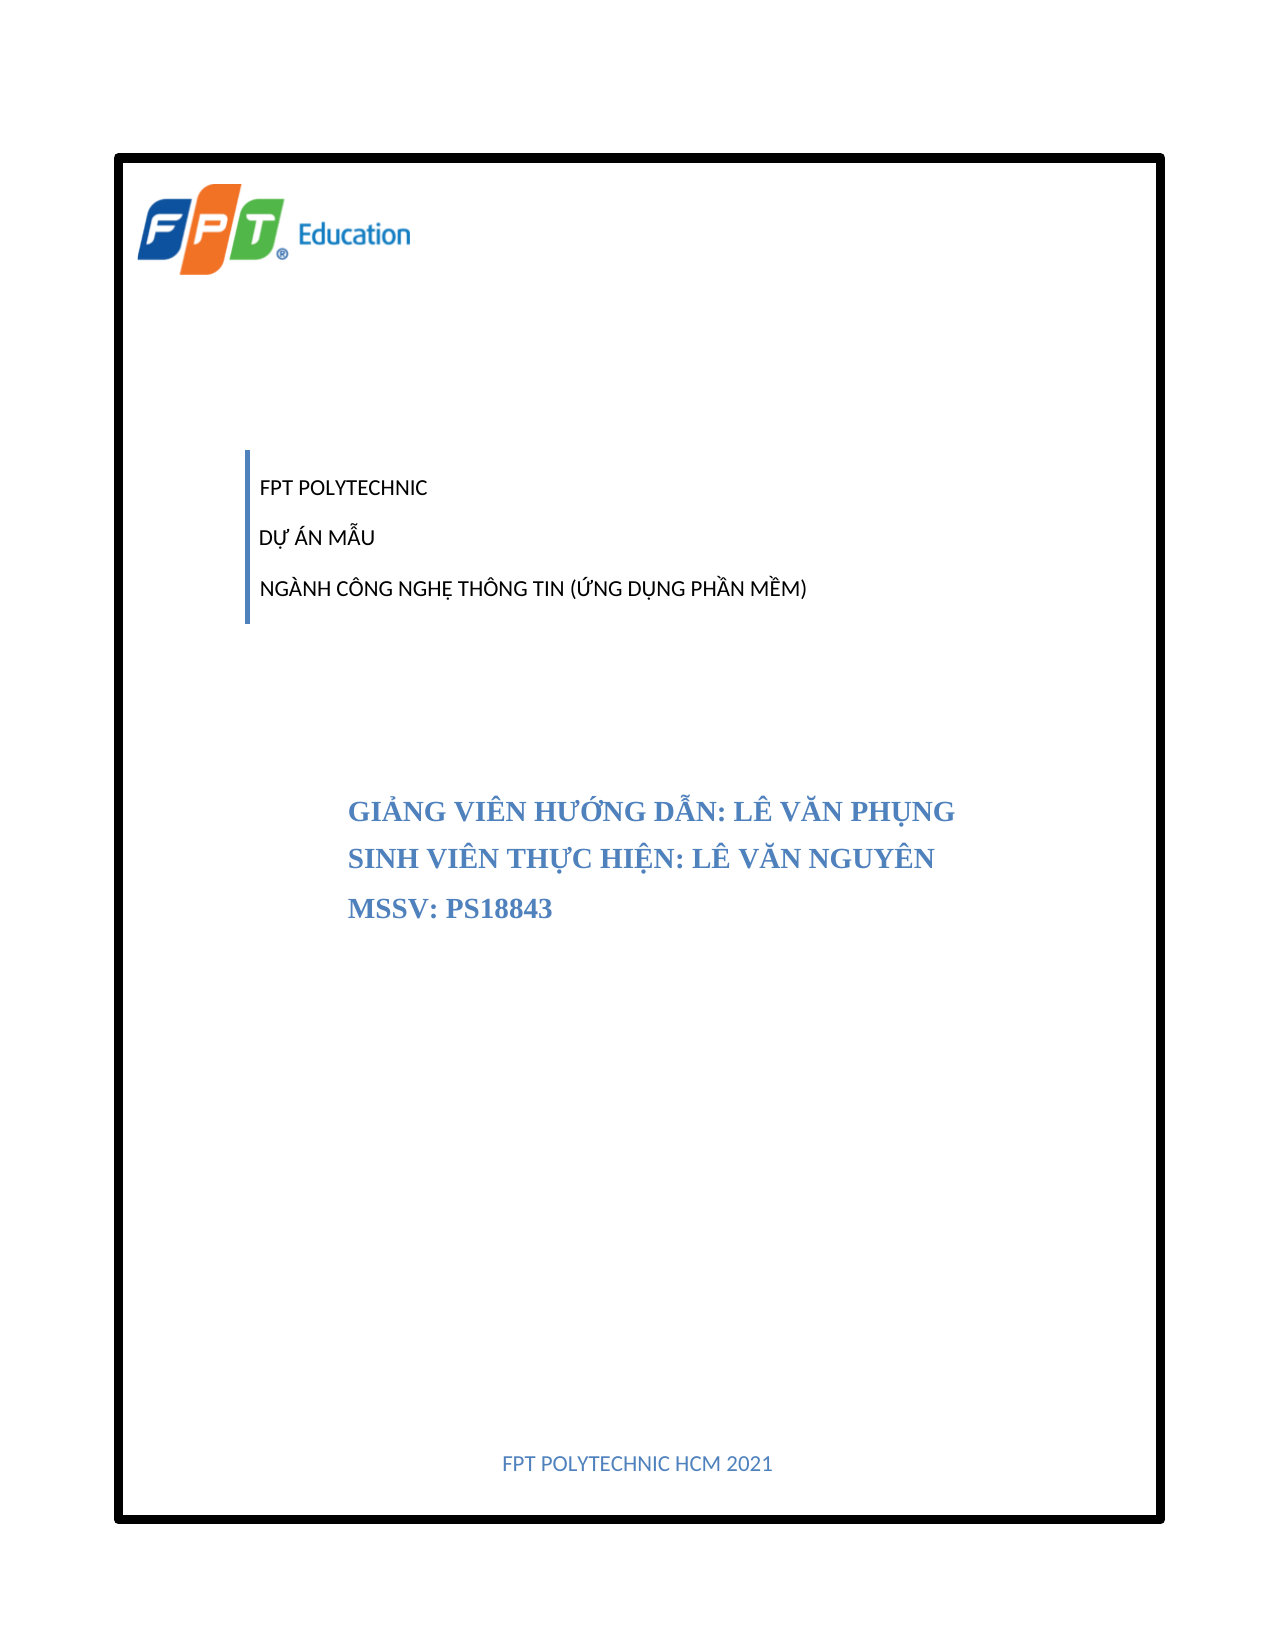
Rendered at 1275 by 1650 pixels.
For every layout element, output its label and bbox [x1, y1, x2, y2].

picture [137, 184, 414, 275]
